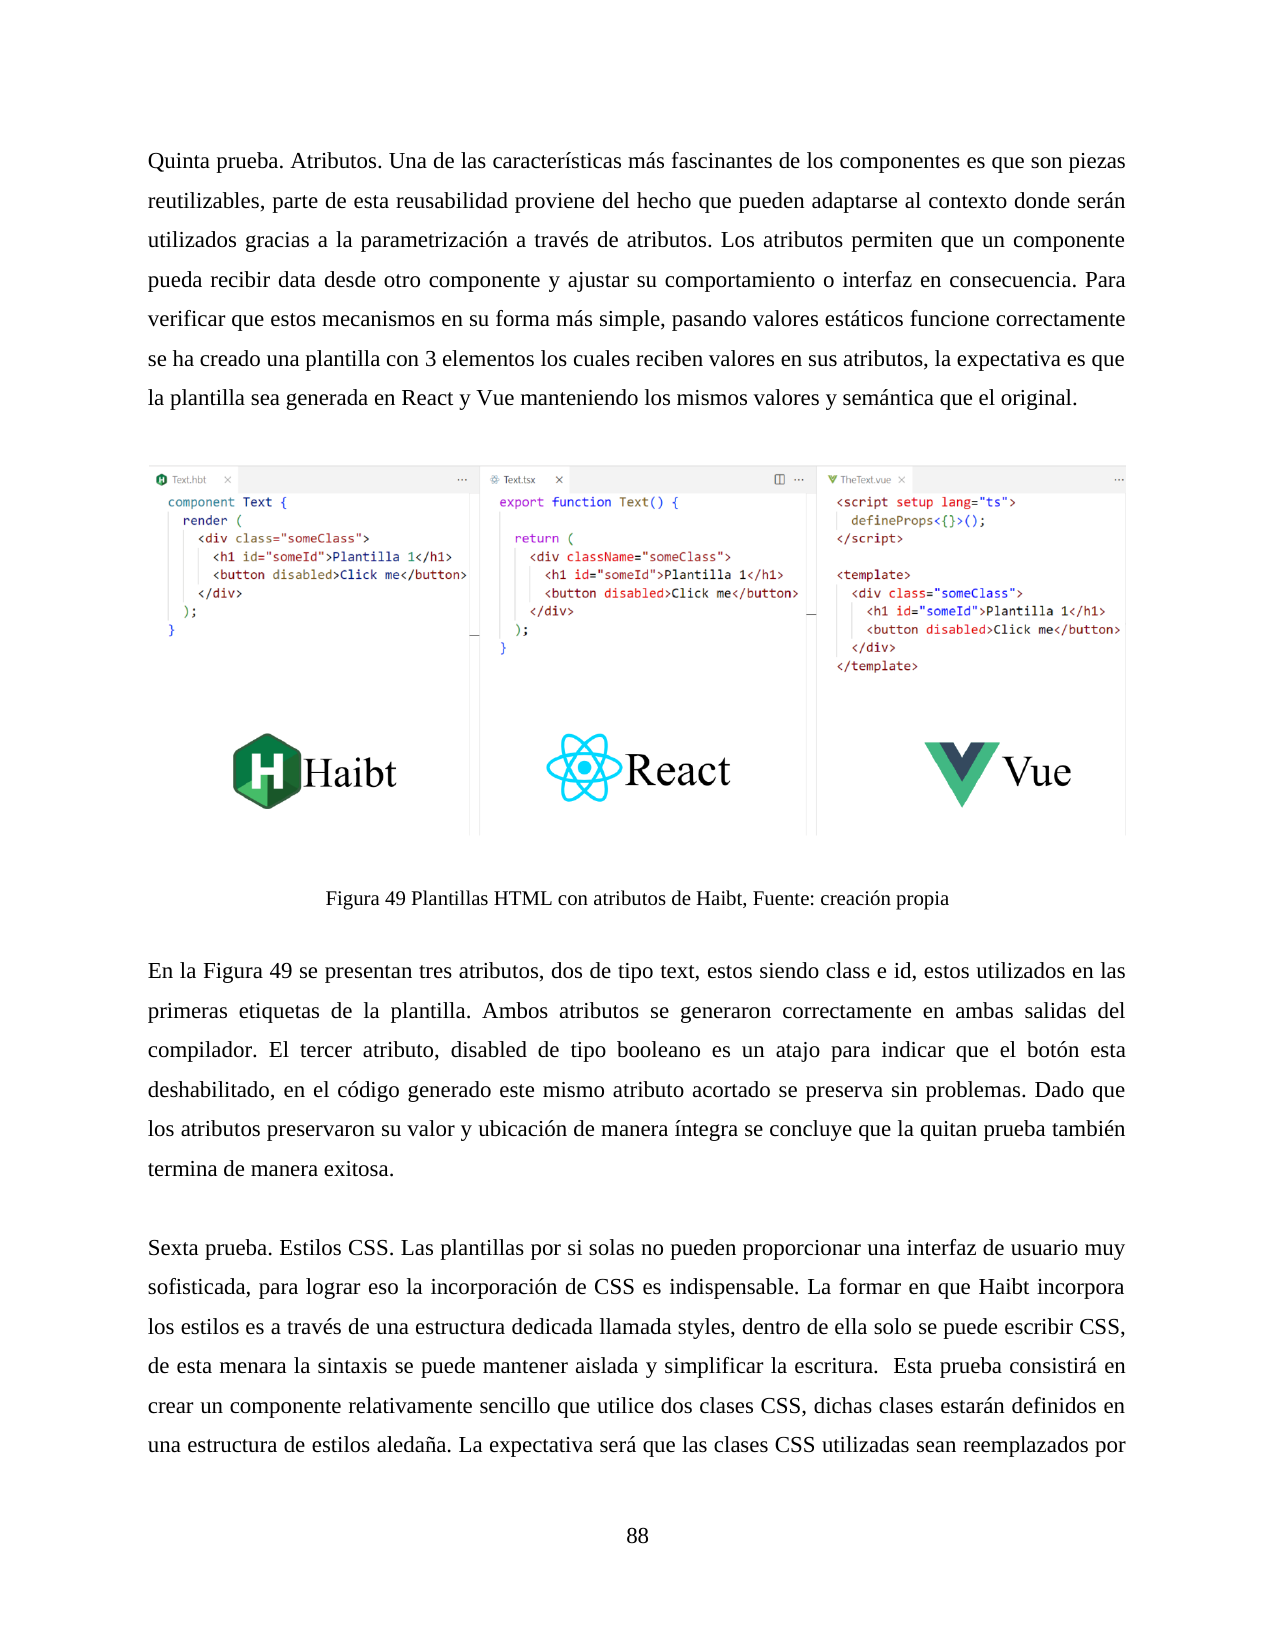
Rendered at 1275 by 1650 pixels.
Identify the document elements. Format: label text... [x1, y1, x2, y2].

text Quinta prueba. Atributos. Una de las características más fascinantes de los componentes es que son piezas reutilizables, parte de esta reusabilidad proviene del hecho que pueden adaptarse al contexto donde serán utilizados gracias a la parametrización a través de atributos. Los atributos permiten que un componente pueda recibir data desde otro componente y ajustar su comportamiento o interfaz en consecuencia. Para verificar que estos mecanismos en su forma más simple, pasando valores estáticos funcione correctamente se ha creado una plantilla con 3 elementos los cuales reciben valores en sus atributos, la expectativa es que la plantilla sea generada en React y Vue manteniendo los mismos valores y semántica que el original. [148, 148, 1127, 411]
text Figura 49 Plantillas HTML con atributos de Haibt, Fuente: creación propia [148, 885, 1127, 909]
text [148, 1234, 1127, 1458]
picture [147, 463, 1126, 837]
text En la Figura 49 se presentan tres atributos, dos de tipo text, estos siendo class e id, estos utilizados en las primeras etiquetas de la plantilla. Ambos atributos se generaron correctamente en ambas salidas del compilador. El tercer atributo, disabled de tipo booleano es un atajo para indicar que el botón esta deshabilitado, en el código generado este mismo atributo acortado se preserva sin problemas. Dado que los atributos preservaron su valor y ubicación de manera íntegra se concluye que la quitan prueba también termina de manera exitosa. [148, 957, 1127, 1181]
